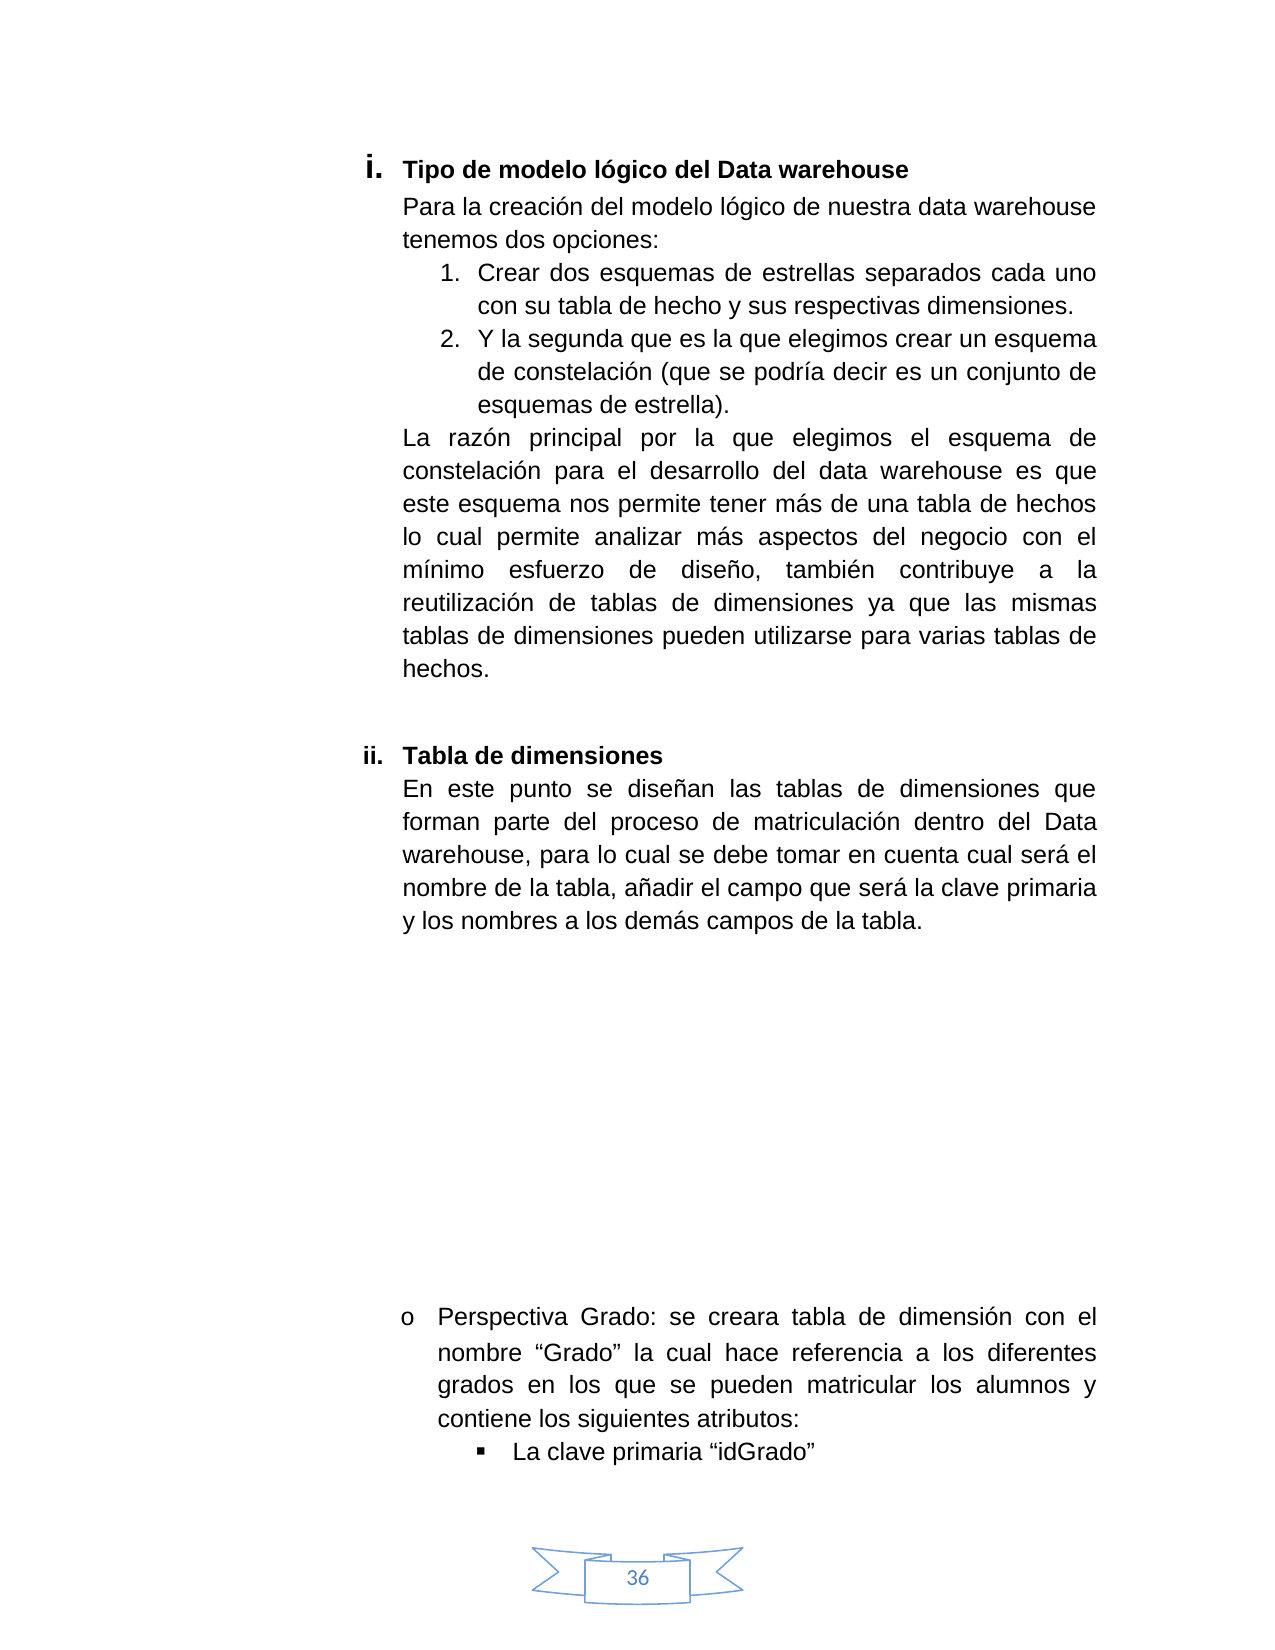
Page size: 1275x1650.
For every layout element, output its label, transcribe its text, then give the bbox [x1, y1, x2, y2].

subtitle Tabla de dimensiones [383, 741, 1098, 770]
list La clave primaria “idGrado” [475, 1437, 1098, 1465]
list Perspectiva Grado: se creara tabla de dimensión con el nombre “Grado” la cual hace referencia a los diferentes grados en los que se pueden matricular los alumnos y contiene los siguientes atributos: [400, 1302, 1098, 1432]
subtitle Tipo de modelo lógico del Data warehouse [383, 148, 1098, 186]
list Para la creación del modelo lógico de nuestra data warehouse tenemos dos opciones: [402, 192, 1098, 253]
list Crear dos esquemas de estrellas separados cada uno con su tabla de hecho y sus respectivas dimensiones. [440, 258, 1098, 319]
list La razón principal por la que elegimos el esquema de constelación para el desarrollo del data warehouse es que este esquema nos permite tener más de una tabla de hechos lo cual permite analizar más aspectos del negocio con el mínimo esfuerzo de diseño, también contribuye a la reutilización de tablas de dimensiones ya que las mismas tablas de dimensiones pueden utilizarse para varias tablas de hechos. [402, 423, 1098, 683]
list En este punto se diseñan las tablas de dimensiones que forman parte del proceso de matriculación dentro del Data warehouse, para lo cual se debe tomar en cuenta cual será el nombre de la tabla, añadir el campo que será la clave primaria y los nombres a los demás campos de la tabla. [402, 774, 1098, 935]
list Y la segunda que es la que elegimos crear un esquema de constelación (que se podría decir es un conjunto de esquemas de estrella). [440, 324, 1098, 419]
